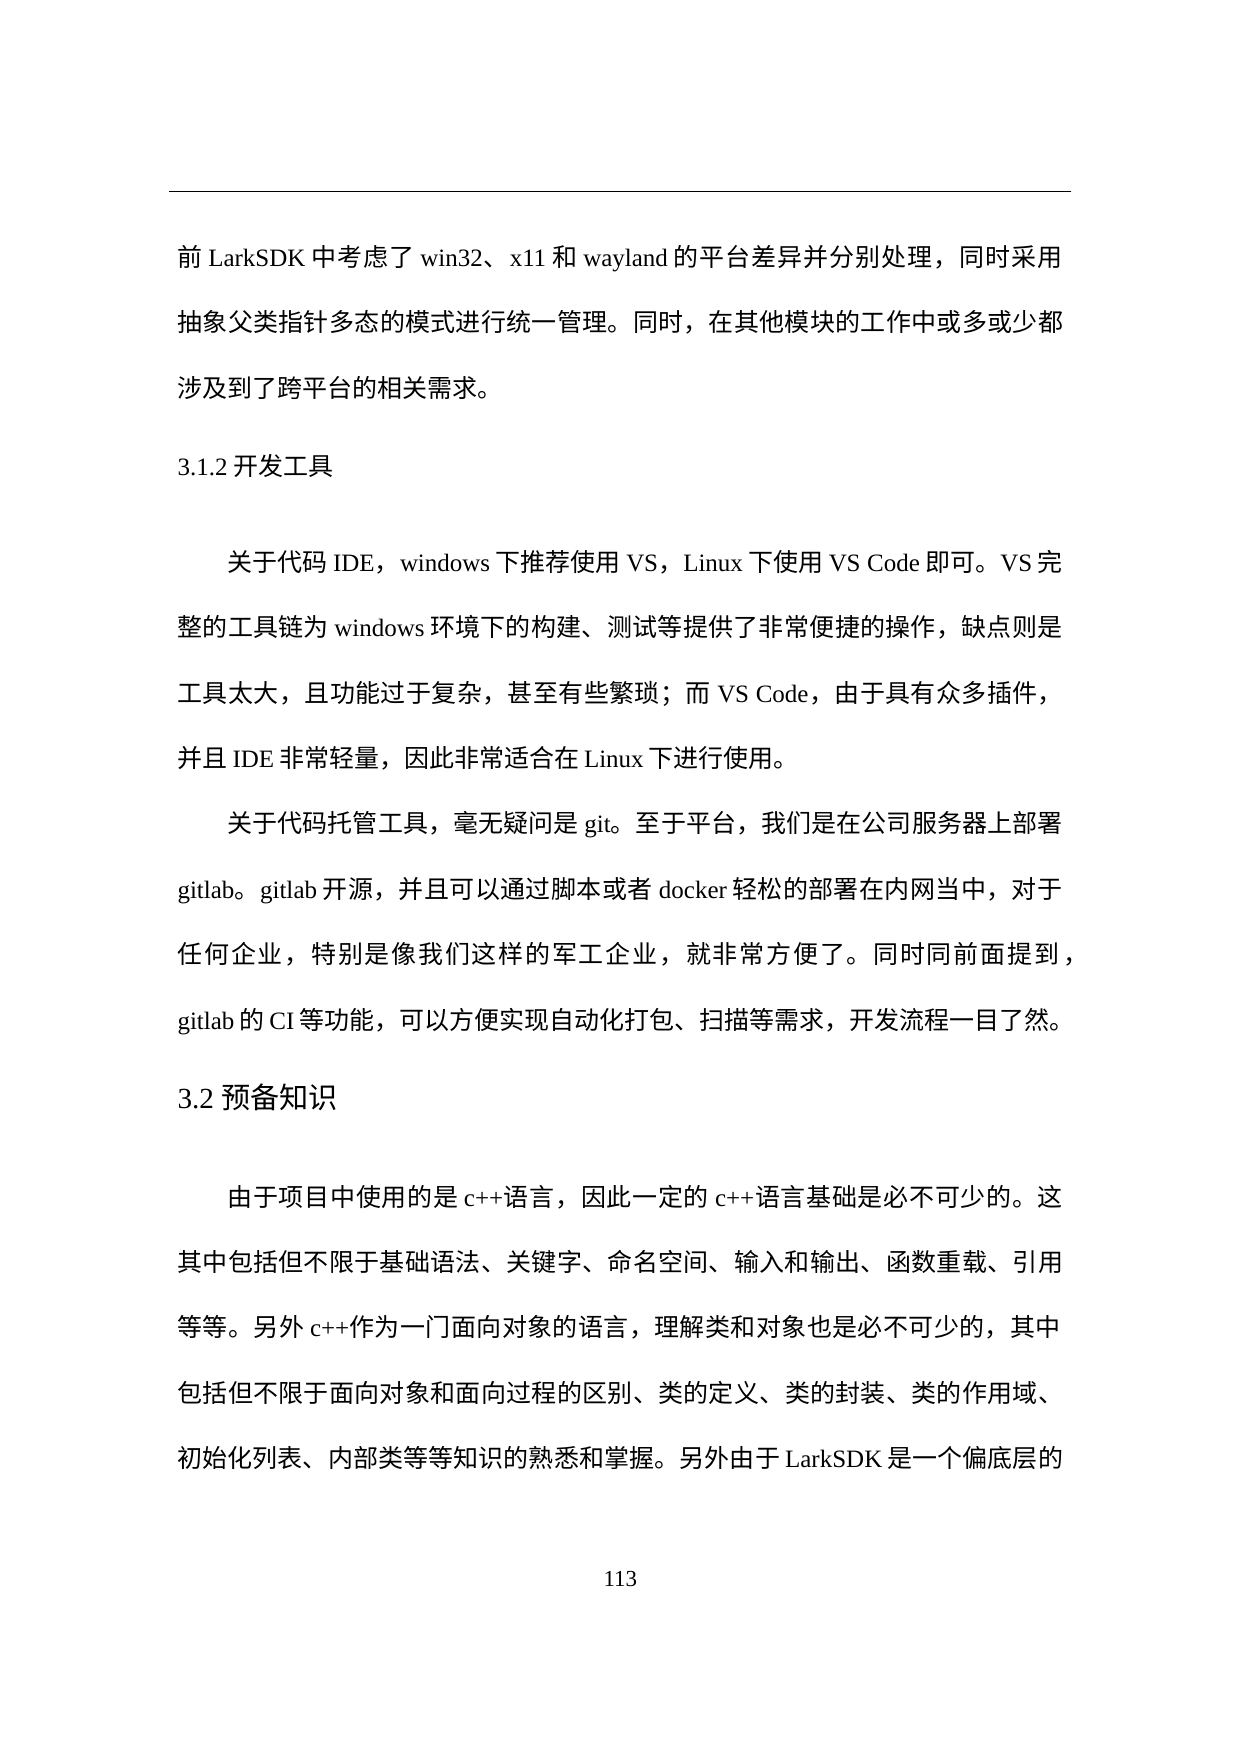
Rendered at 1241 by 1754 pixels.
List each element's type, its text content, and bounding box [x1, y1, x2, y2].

text 关于代码托管工具，毫无疑问是git。至于平台，我们是在公司服务器上部署gitlab。gitlab开源，并且可以通过脚本或者docker轻松的部署在内网当中，对于任何企业，特别是像我们这样的军工企业，就非常方便了。同时同前面提到，gitlab的CI等功能，可以方便实现自动化打包、扫描等需求，开发流程一目了然。 [177, 789, 1063, 1051]
subtitle 预备知识 [177, 1063, 1063, 1129]
subtitle 开发工具 [177, 432, 1063, 497]
text 关于代码IDE，windows下推荐使用VS，Linux下使用VS Code即可。VS完整的工具链为windows环境下的构建、测试等提供了非常便捷的操作，缺点则是工具太大，且功能过于复杂，甚至有些繁琐；而VS Code，由于具有众多插件，并且IDE非常轻量，因此非常适合在Linux下进行使用。 [177, 528, 1063, 789]
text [177, 223, 1063, 419]
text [177, 1162, 1063, 1489]
